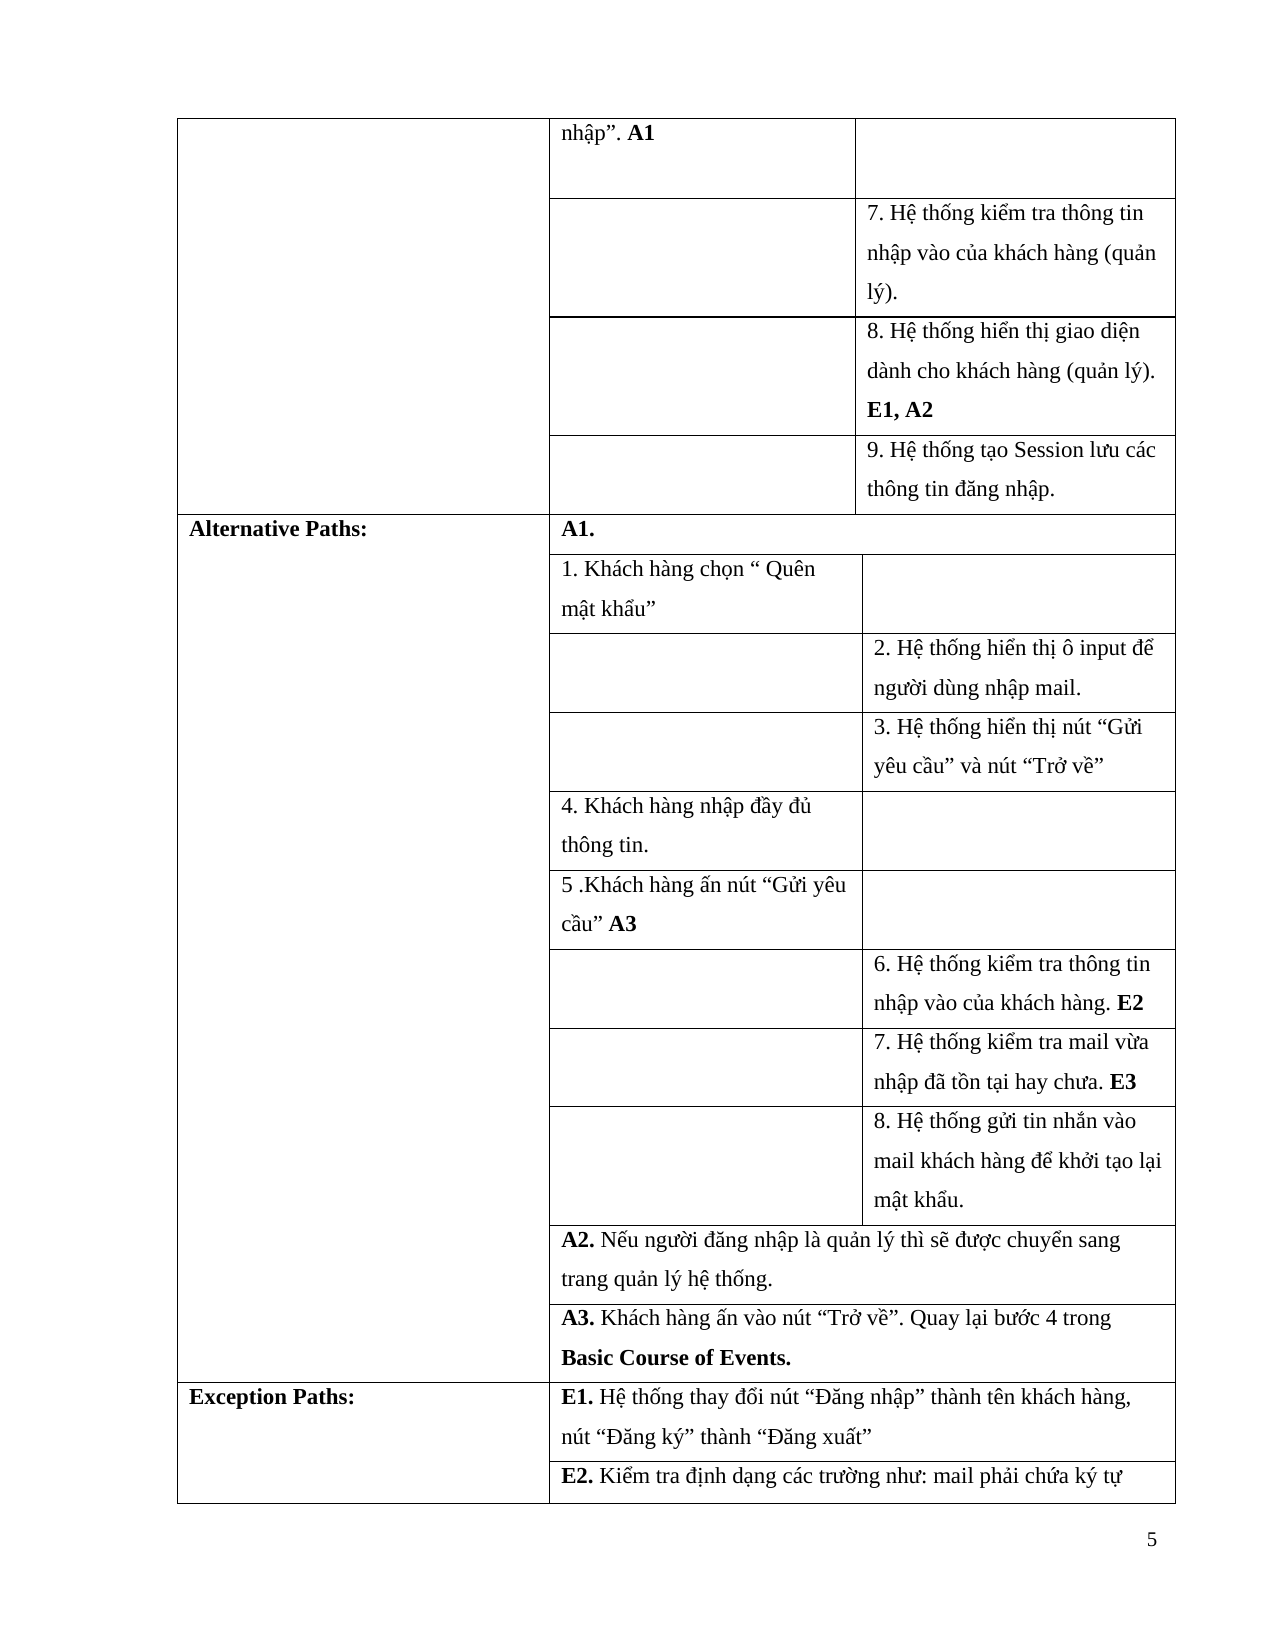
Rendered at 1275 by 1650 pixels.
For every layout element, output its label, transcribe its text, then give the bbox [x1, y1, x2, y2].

table_cell Alternative Paths: [178, 515, 549, 1382]
table_cell [550, 436, 855, 514]
table_cell [550, 199, 855, 316]
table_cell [550, 119, 855, 198]
table_cell A2. Nếu người đăng nhập là quản lý thì sẽ được chuyển sang trang quản lý hệ thống. [550, 1226, 1175, 1303]
table_cell 3. Hệ thống hiển thị nút “Gửi yêu cầu” và nút “Trở về” [863, 713, 1175, 791]
table_cell 9. Hệ thống tạo Session lưu các thông tin đăng nhập. [856, 436, 1175, 514]
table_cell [550, 1462, 1175, 1503]
table_cell [863, 792, 1175, 870]
table_cell [550, 634, 862, 712]
table_cell 5 .Khách hàng ấn nút “Gửi yêu cầu” A3 [550, 871, 862, 948]
table_cell 1. Khách hàng chọn “ Quên mật khẩu” [550, 555, 862, 633]
table_cell [550, 950, 862, 1027]
table_cell 4. Khách hàng nhập đầy đủ thông tin. [550, 792, 862, 870]
table_cell 6. Hệ thống kiểm tra thông tin nhập vào của khách hàng. E2 [863, 950, 1175, 1027]
table_cell A1. [550, 515, 1175, 554]
table_cell 8. Hệ thống hiển thị giao diện dành cho khách hàng (quản lý). E1, A2 [856, 318, 1175, 435]
table_cell [856, 119, 1175, 198]
table_cell [550, 318, 855, 435]
table_cell [550, 1107, 862, 1224]
table_cell A3. Khách hàng ấn vào nút “Trở về”. Quay lại bước 4 trong Basic Course of Events. [550, 1305, 1175, 1382]
table_cell [550, 1029, 862, 1106]
table_cell [863, 555, 1175, 633]
table_cell 2. Hệ thống hiển thị ô input để người dùng nhập mail. [863, 634, 1175, 712]
table_cell 7. Hệ thống kiểm tra thông tin nhập vào của khách hàng (quản lý). [856, 199, 1175, 316]
table_cell E1. Hệ thống thay đổi nút “Đăng nhập” thành tên khách hàng, nút “Đăng ký” thành “Đăng xuất” [550, 1383, 1175, 1461]
table_cell 8. Hệ thống gửi tin nhắn vào mail khách hàng để khởi tạo lại mật khẩu. [863, 1107, 1175, 1224]
table_cell [550, 713, 862, 791]
table_cell Exception Paths: [178, 1383, 549, 1503]
table_cell 7. Hệ thống kiểm tra mail vừa nhập đã tồn tại hay chưa. E3 [863, 1029, 1175, 1106]
table_cell [863, 871, 1175, 948]
